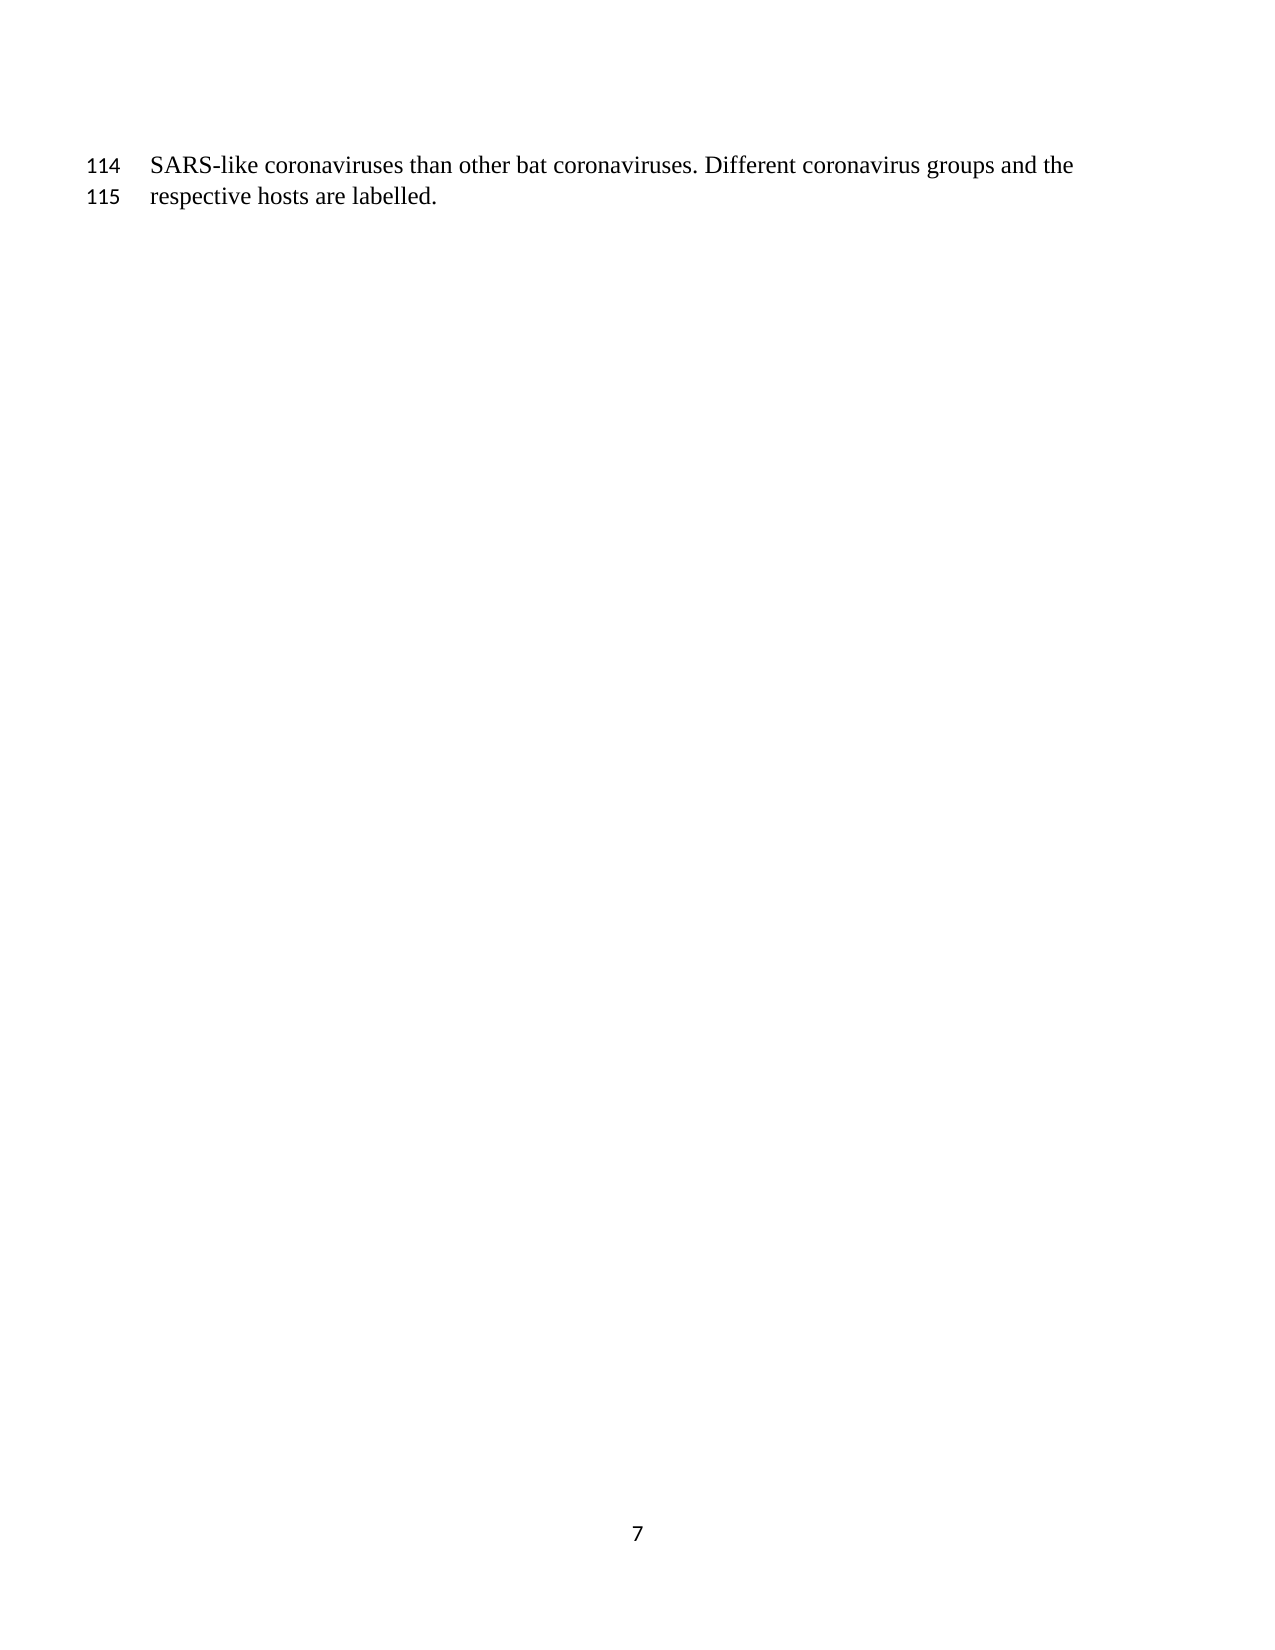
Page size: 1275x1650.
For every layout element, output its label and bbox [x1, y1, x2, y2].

text [150, 150, 1125, 210]
